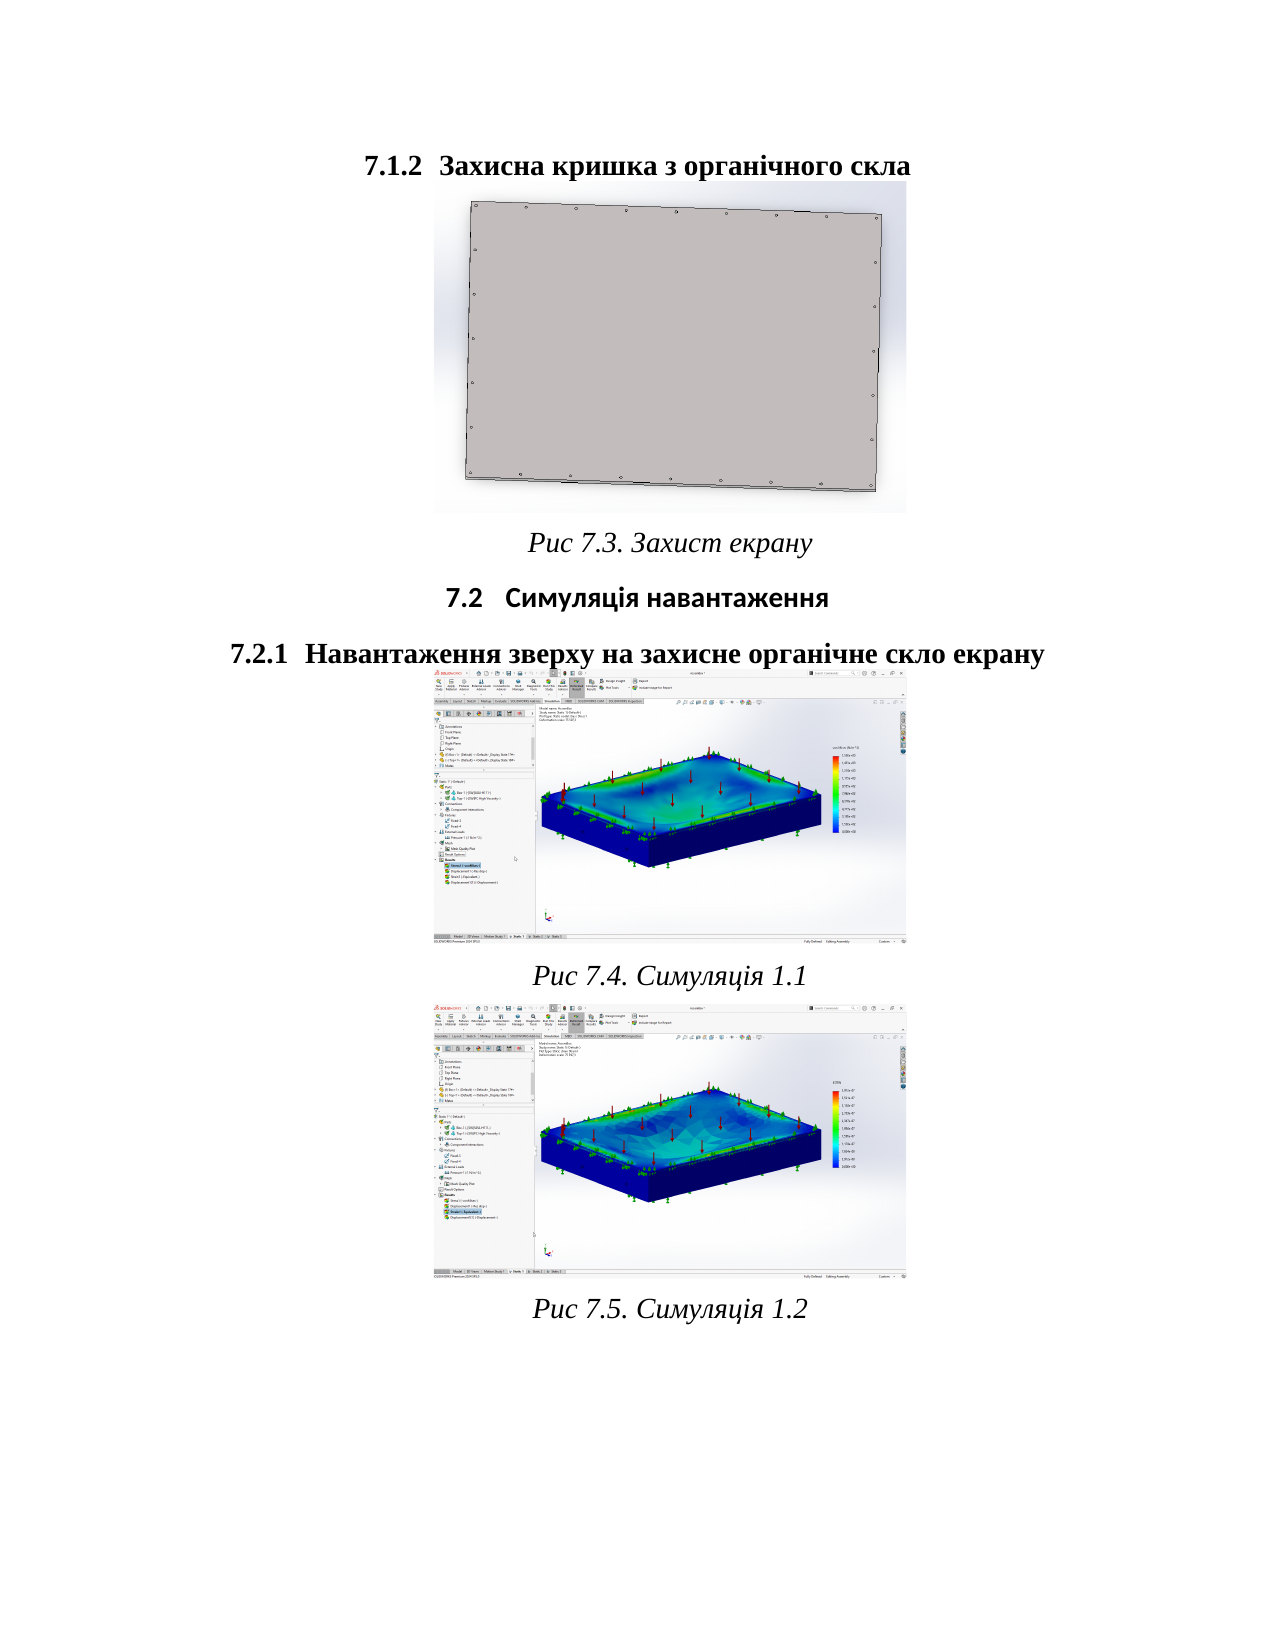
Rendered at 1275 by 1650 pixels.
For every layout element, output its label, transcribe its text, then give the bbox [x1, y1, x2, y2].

picture [433, 181, 907, 513]
subtitle Симуляція навантаження [148, 579, 1127, 615]
picture [433, 1004, 907, 1279]
subtitle Навантаження зверху на захисне органічне скло екрану [148, 636, 1127, 669]
text Рис 7.4. Симуляція 1.1 [148, 958, 1127, 992]
picture [433, 669, 907, 946]
subtitle Захисна кришка з органічного скла [148, 148, 1127, 181]
text Рис 7.5. Симуляція 1.2 [148, 1291, 1127, 1325]
text Рис 7.3. Захист екрану [148, 525, 1127, 559]
